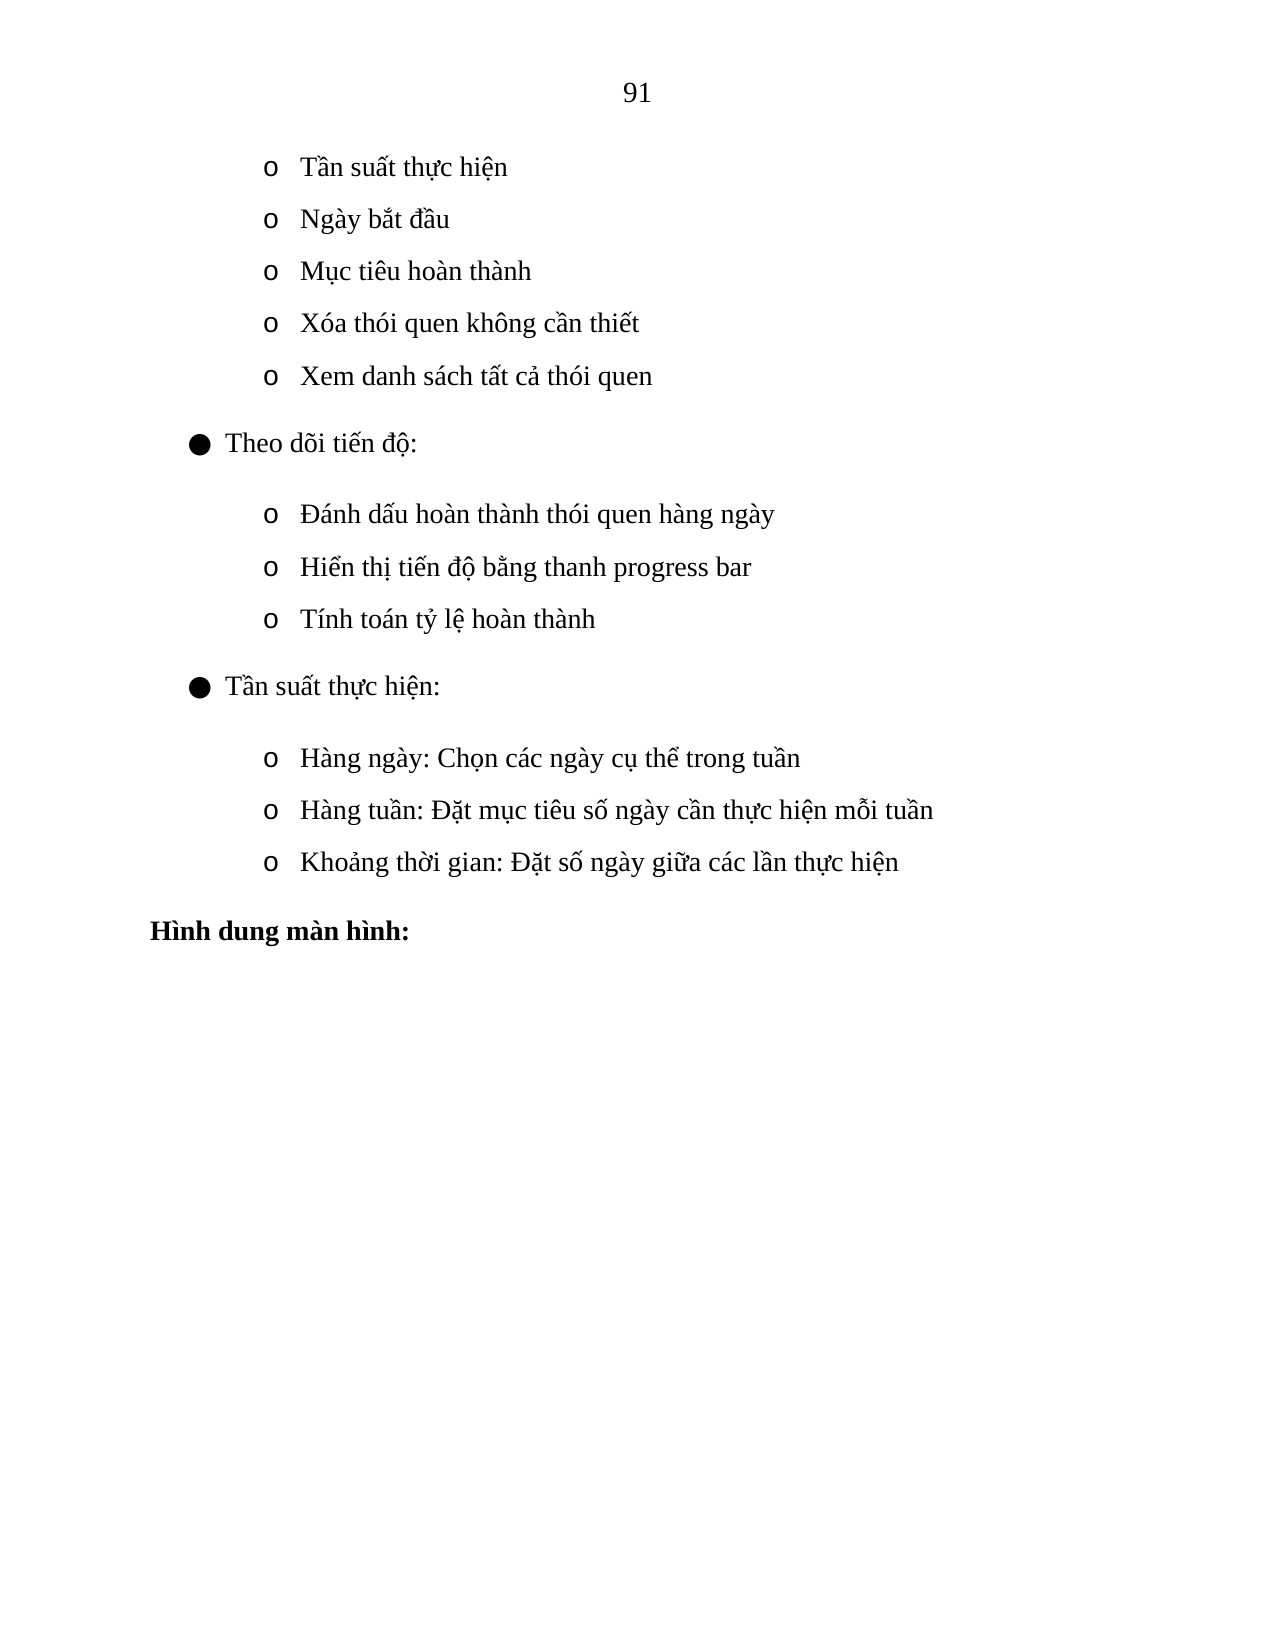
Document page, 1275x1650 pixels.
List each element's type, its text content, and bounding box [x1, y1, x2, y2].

list Hàng tuần: Đặt mục tiêu số ngày cần thực hiện mỗi tuần [262, 793, 1125, 828]
list Xem danh sách tất cả thói quen [262, 359, 1125, 393]
list Hiển thị tiến độ bằng thanh progress bar [262, 550, 1125, 584]
list Hàng ngày: Chọn các ngày cụ thể trong tuần [262, 741, 1125, 775]
list Theo dõi tiến độ: [187, 411, 1125, 469]
list Tần suất thực hiện: [187, 654, 1125, 712]
list Ngày bắt đầu [262, 202, 1125, 237]
list Tính toán tỷ lệ hoàn thành [262, 602, 1125, 637]
list Khoảng thời gian: Đặt số ngày giữa các lần thực hiện [262, 845, 1125, 880]
list Tần suất thực hiện [262, 150, 1125, 185]
list Xóa thói quen không cần thiết [262, 307, 1125, 341]
list Đánh dấu hoàn thành thói quen hàng ngày [262, 497, 1125, 532]
text Hình dung màn hình: [150, 914, 1125, 946]
list Mục tiêu hoàn thành [262, 254, 1125, 289]
